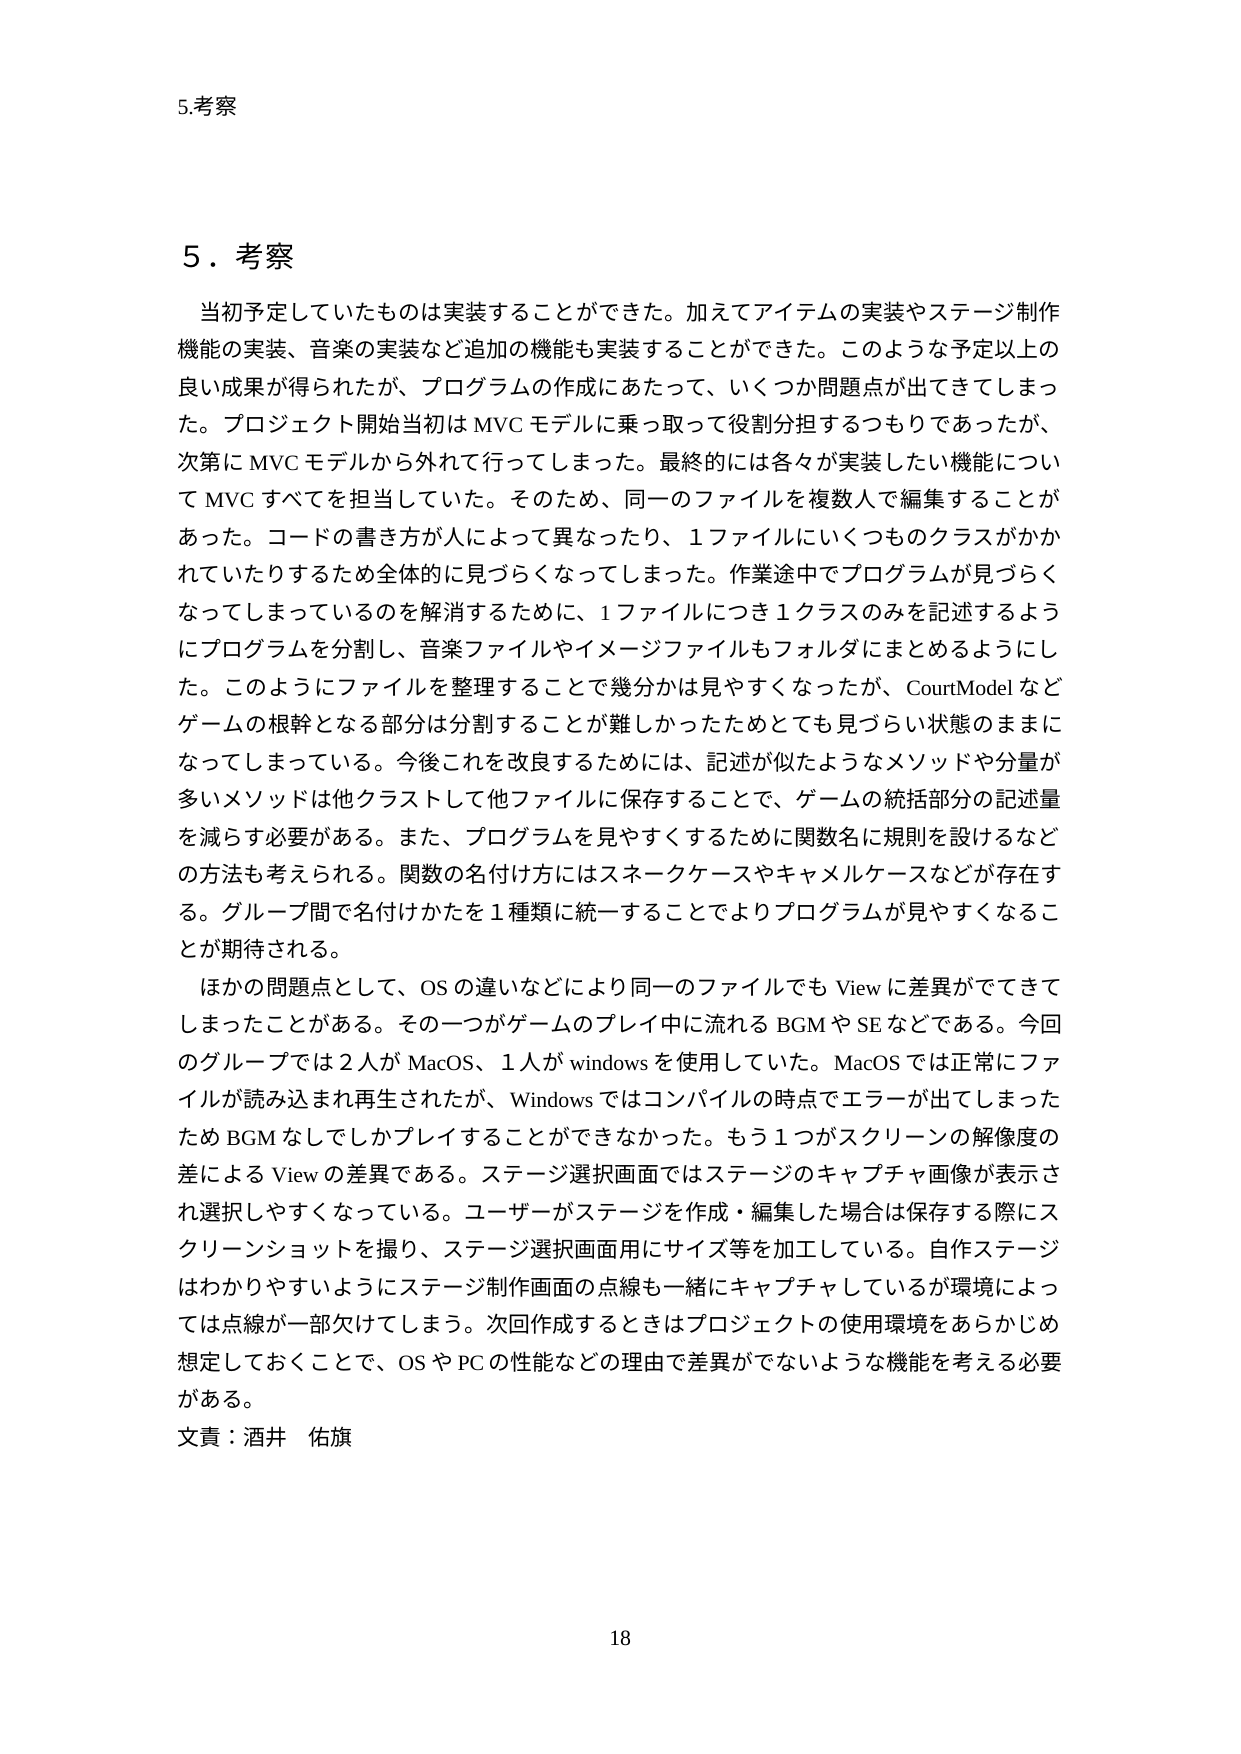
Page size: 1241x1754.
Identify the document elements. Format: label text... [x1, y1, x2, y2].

text ５．考察 [177, 217, 1063, 292]
text ほかの問題点として、OSの違いなどにより同一のファイルでもViewに差異がでてきてしまったことがある。その一つがゲームのプレイ中に流れるBGMやSEなどである。今回のグループでは２人がMacOS、１人がwindowsを使用していた。MacOSでは正常にファイルが読み込まれ再生されたが、Windowsではコンパイルの時点でエラーが出てしまったためBGMなしでしかプレイすることができなかった。もう１つがスクリーンの解像度の差によるViewの差異である。ステージ選択画面ではステージのキャプチャ画像が表示され選択しやすくなっている。ユーザーがステージを作成・編集した場合は保存する際にスクリーンショットを撮り、ステージ選択画面用にサイズ等を加工している。自作ステージはわかりやすいようにステージ制作画面の点線も一緒にキャプチャしているが環境によっては点線が一部欠けてしまう。次回作成するときはプロジェクトの使用環境をあらかじめ想定しておくことで、OSやPCの性能などの理由で差異がでないような機能を考える必要がある。 [177, 967, 1063, 1417]
text 当初予定していたものは実装することができた。加えてアイテムの実装やステージ制作機能の実装、音楽の実装など追加の機能も実装することができた。このような予定以上の良い成果が得られたが、プログラムの作成にあたって、いくつか問題点が出てきてしまった。プロジェクト開始当初はMVCモデルに乗っ取って役割分担するつもりであったが、次第にMVCモデルから外れて行ってしまった。最終的には各々が実装したい機能についてMVCすべてを担当していた。そのため、同一のファイルを複数人で編集することがあった。コードの書き方が人によって異なったり、１ファイルにいくつものクラスがかかれていたりするため全体的に見づらくなってしまった。作業途中でプログラムが見づらくなってしまっているのを解消するために、1ファイルにつき１クラスのみを記述するようにプログラムを分割し、音楽ファイルやイメージファイルもフォルダにまとめるようにした。このようにファイルを整理することで幾分かは見やすくなったが、CourtModelなどゲームの根幹となる部分は分割することが難しかったためとても見づらい状態のままになってしまっている。今後これを改良するためには、記述が似たようなメソッドや分量が多いメソッドは他クラストして他ファイルに保存することで、ゲームの統括部分の記述量を減らす必要がある。また、プログラムを見やすくするために関数名に規則を設けるなどの方法も考えられる。関数の名付け方にはスネークケースやキャメルケースなどが存在する。グループ間で名付けかたを１種類に統一することでよりプログラムが見やすくなることが期待される。 [177, 292, 1063, 967]
text 文責：酒井 佑旗 [177, 1417, 1063, 1454]
